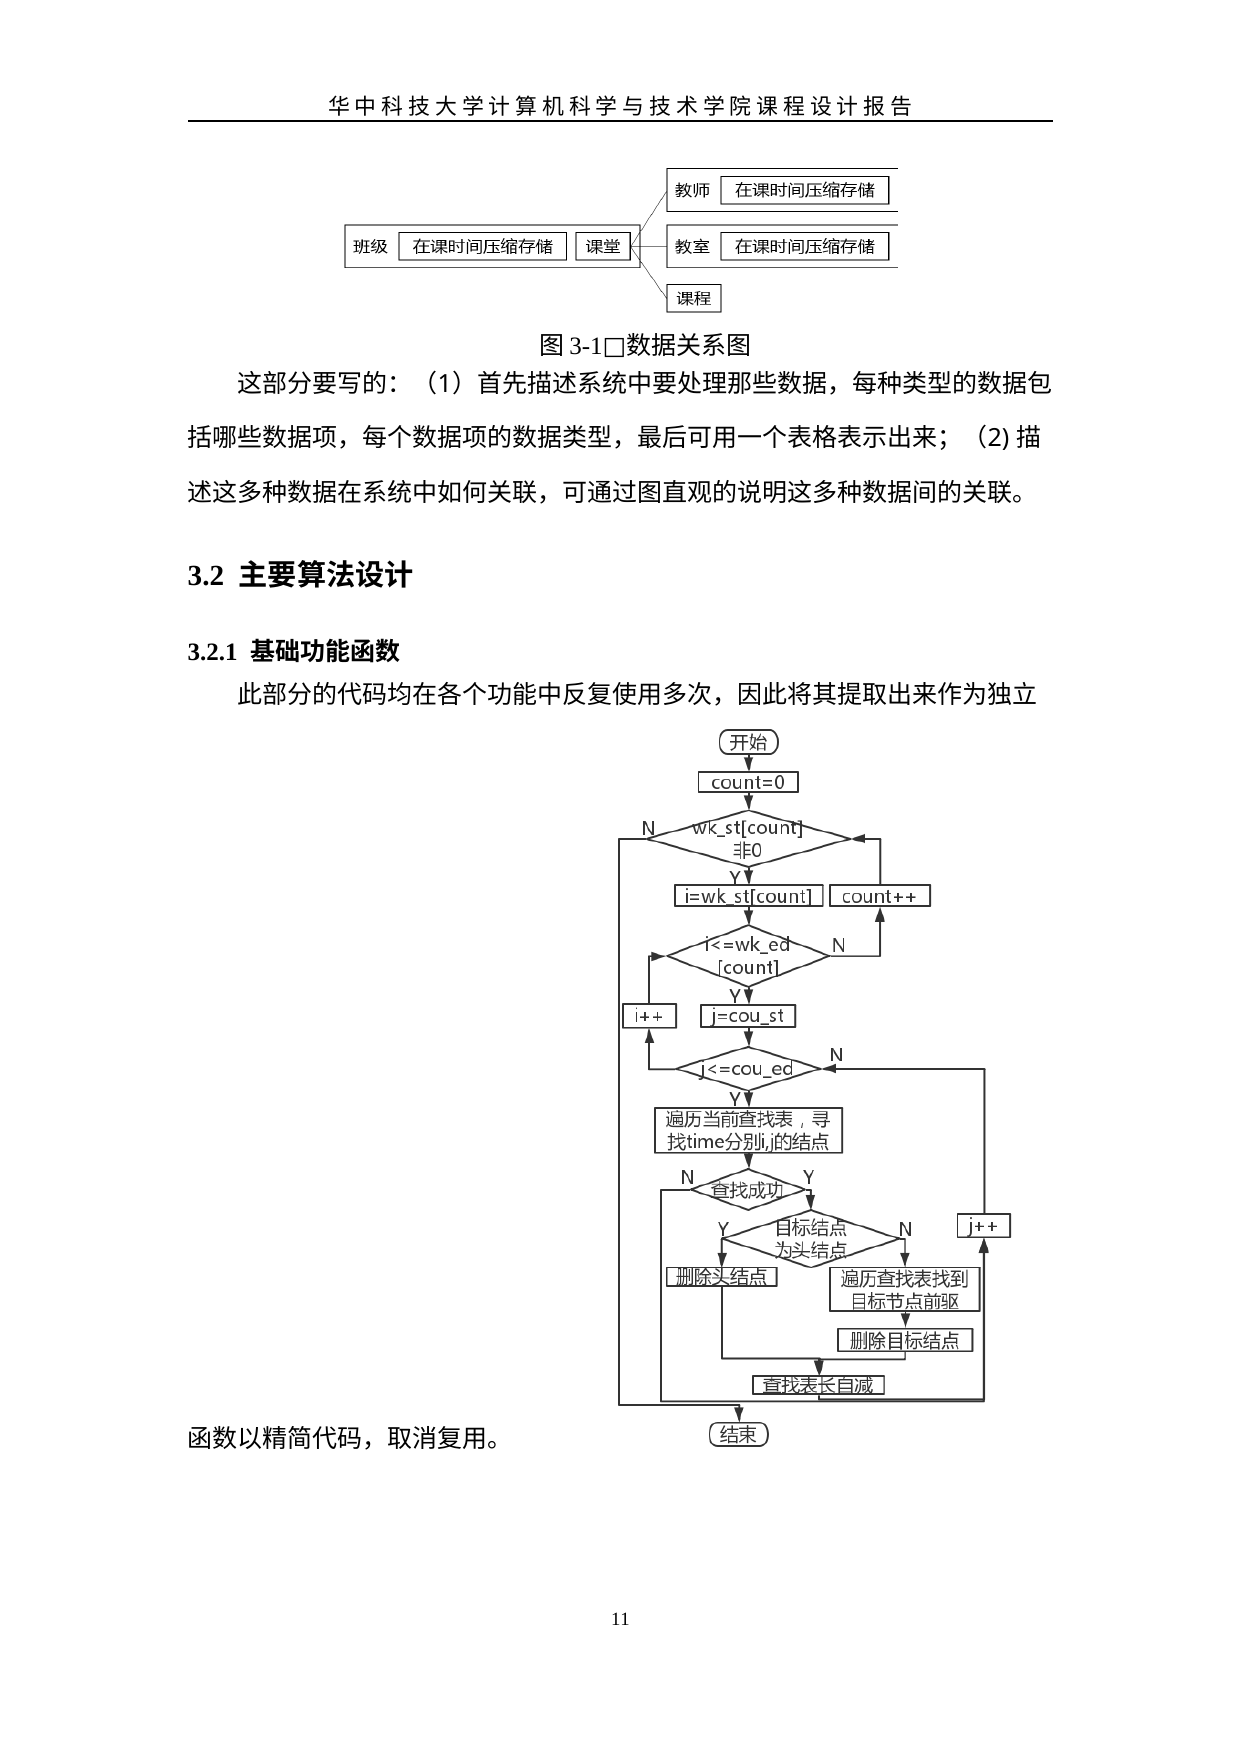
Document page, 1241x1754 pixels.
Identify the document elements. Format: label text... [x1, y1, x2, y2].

text 这部分要写的：（1）首先描述系统中要处理那些数据，每种类型的数据包括哪些数据项，每个数据项的数据类型，最后可用一个表格表示出来；（2) 描述这多种数据在系统中如何关联，可通过图直观的说明这多种数据间的关联。 [187, 363, 1053, 508]
picture [342, 168, 898, 317]
subtitle 3.2 主要算法设计 [187, 552, 1053, 594]
picture [613, 728, 1015, 1448]
subtitle 3.2.1 基础功能函数 [187, 632, 1053, 668]
